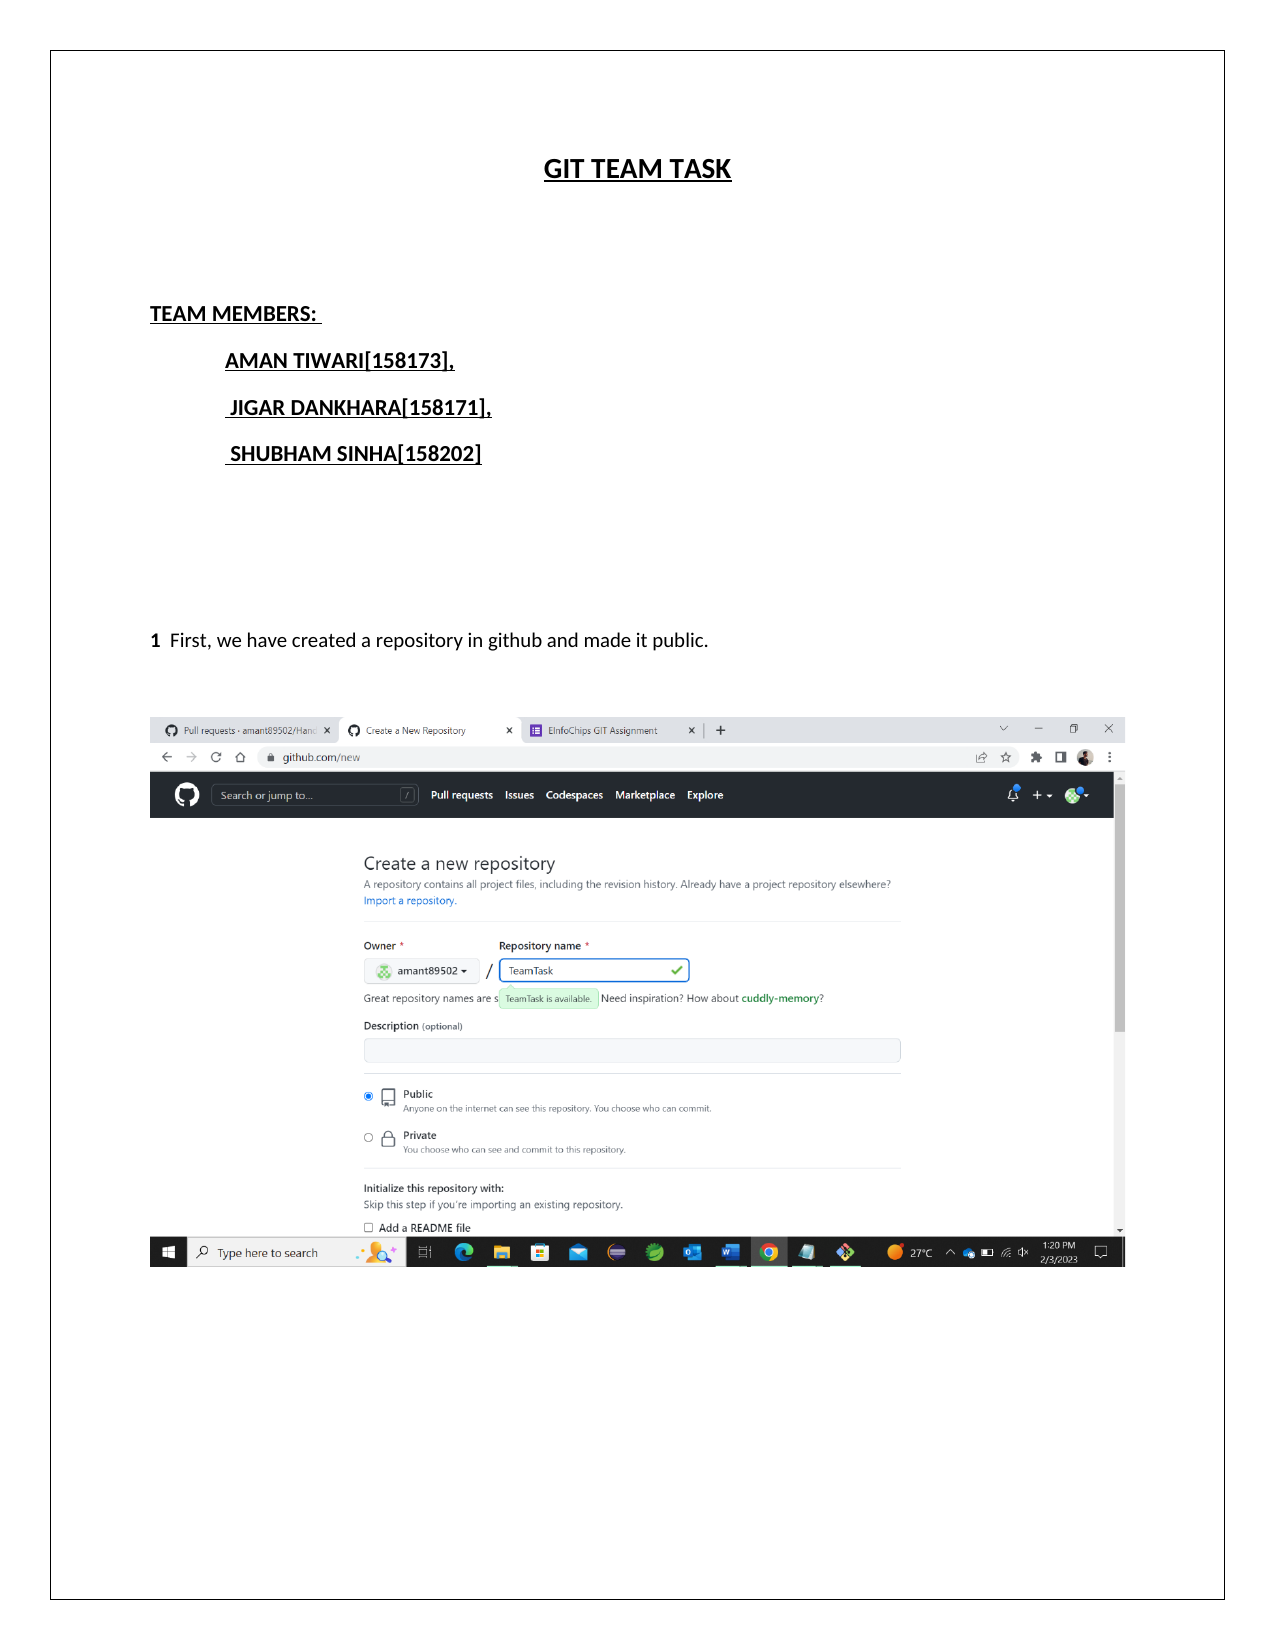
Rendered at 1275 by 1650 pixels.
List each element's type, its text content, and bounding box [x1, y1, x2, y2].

text JIGAR DANKHARA[158171], [225, 393, 1125, 421]
text 1 First, we have created a repository in github and made it public. [150, 627, 1125, 652]
text TEAM MEMBERS: [150, 299, 1125, 327]
picture [150, 717, 1125, 1267]
text SHUBHAM SINHA[158202] [225, 439, 1125, 467]
text GIT TEAM TASK [150, 150, 1125, 186]
text AMAN TIWARI[158173], [225, 346, 1125, 374]
